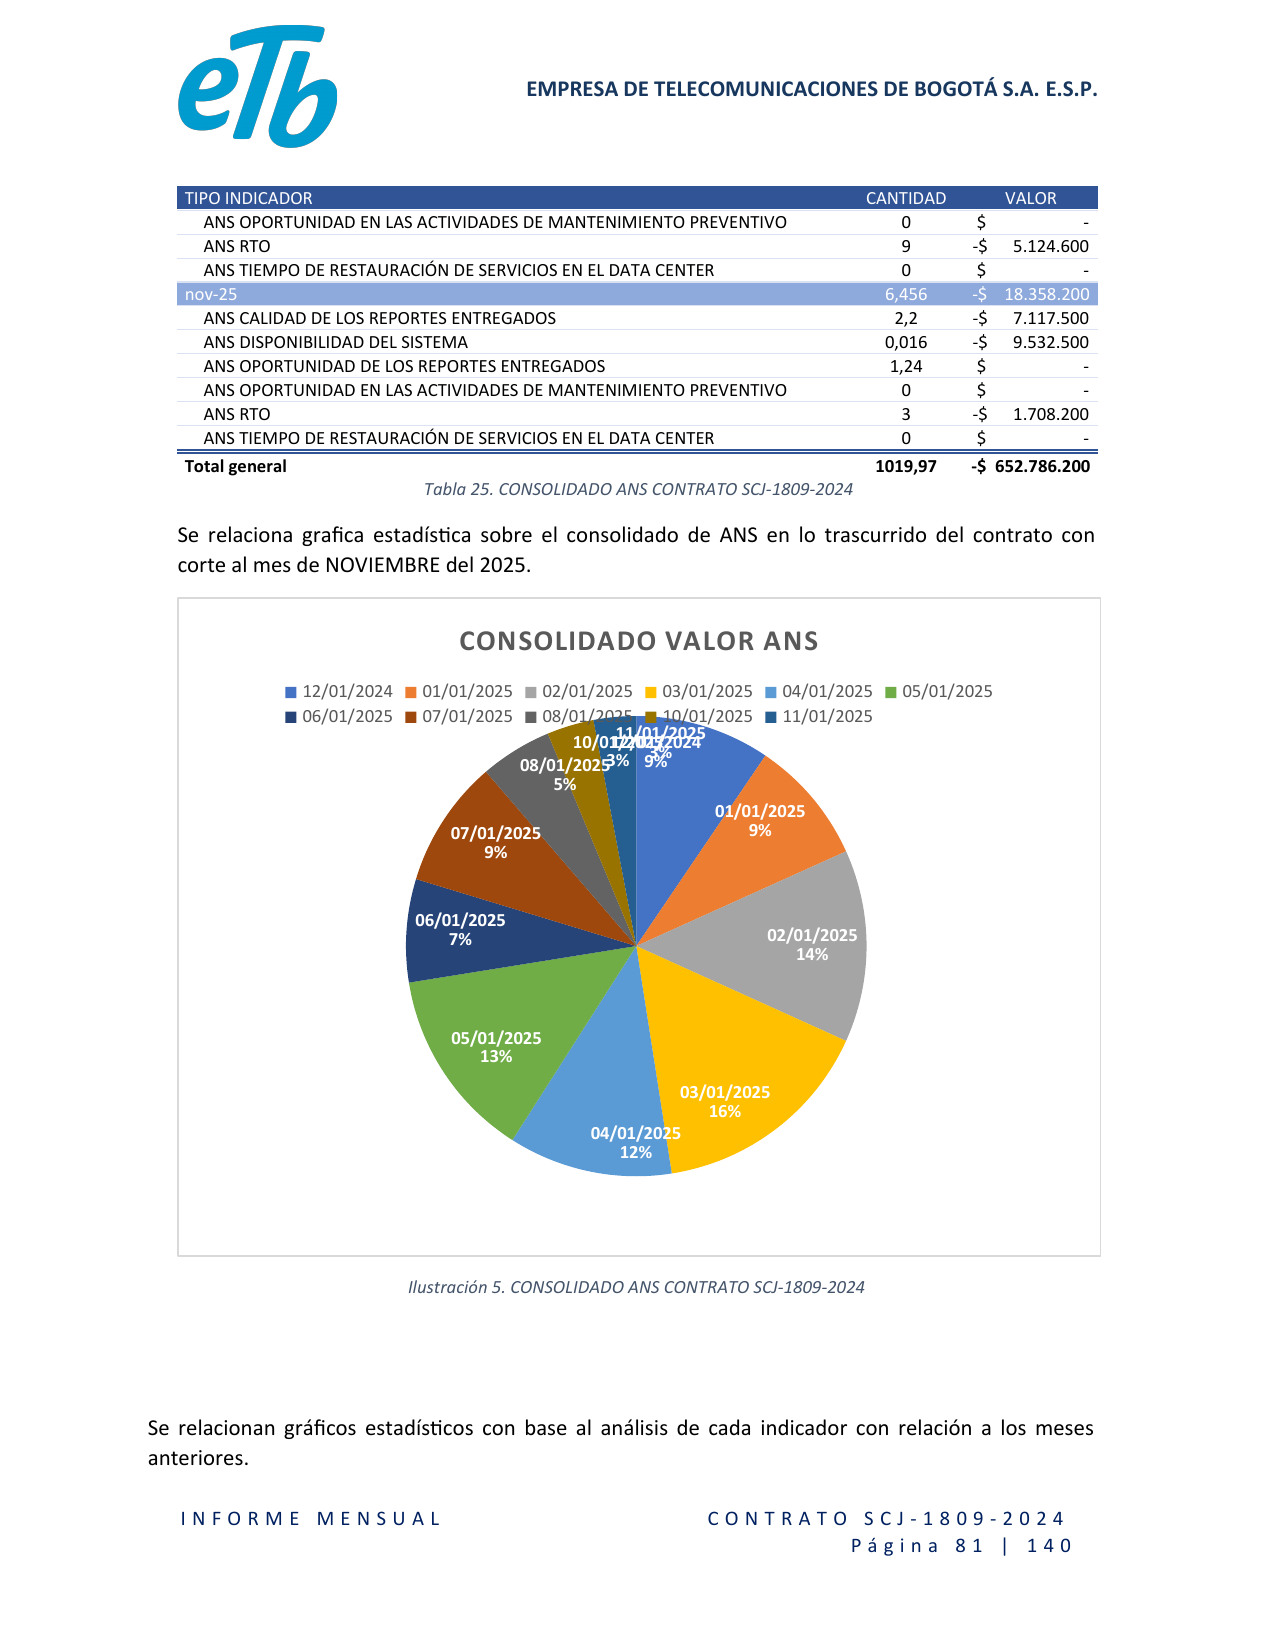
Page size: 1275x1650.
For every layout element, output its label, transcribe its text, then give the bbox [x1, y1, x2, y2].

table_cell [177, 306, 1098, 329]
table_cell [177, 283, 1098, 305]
picture [177, 25, 338, 149]
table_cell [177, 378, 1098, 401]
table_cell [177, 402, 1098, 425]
text Se relacionan gráficos estadísticos con base al análisis de cada indicador con relación a los meses anteriores. [148, 1413, 1095, 1471]
picture [287, 95, 317, 134]
text Se relaciona grafica estadística sobre el consolidado de ANS en lo trascurrido del contrato con corte al mes de NOVIEMBRE del 2025. [177, 520, 1098, 579]
text Ilustración 5. CONSOLIDADO ANS CONTRATO SCJ-1809-2024 [177, 1276, 1098, 1299]
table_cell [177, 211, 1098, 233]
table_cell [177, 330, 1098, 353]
text Tabla 25. CONSOLIDADO ANS CONTRATO SCJ-1809-2024 [177, 477, 1098, 499]
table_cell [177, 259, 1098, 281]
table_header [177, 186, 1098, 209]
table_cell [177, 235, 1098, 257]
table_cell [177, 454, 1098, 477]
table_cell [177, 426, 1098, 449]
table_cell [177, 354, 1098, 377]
